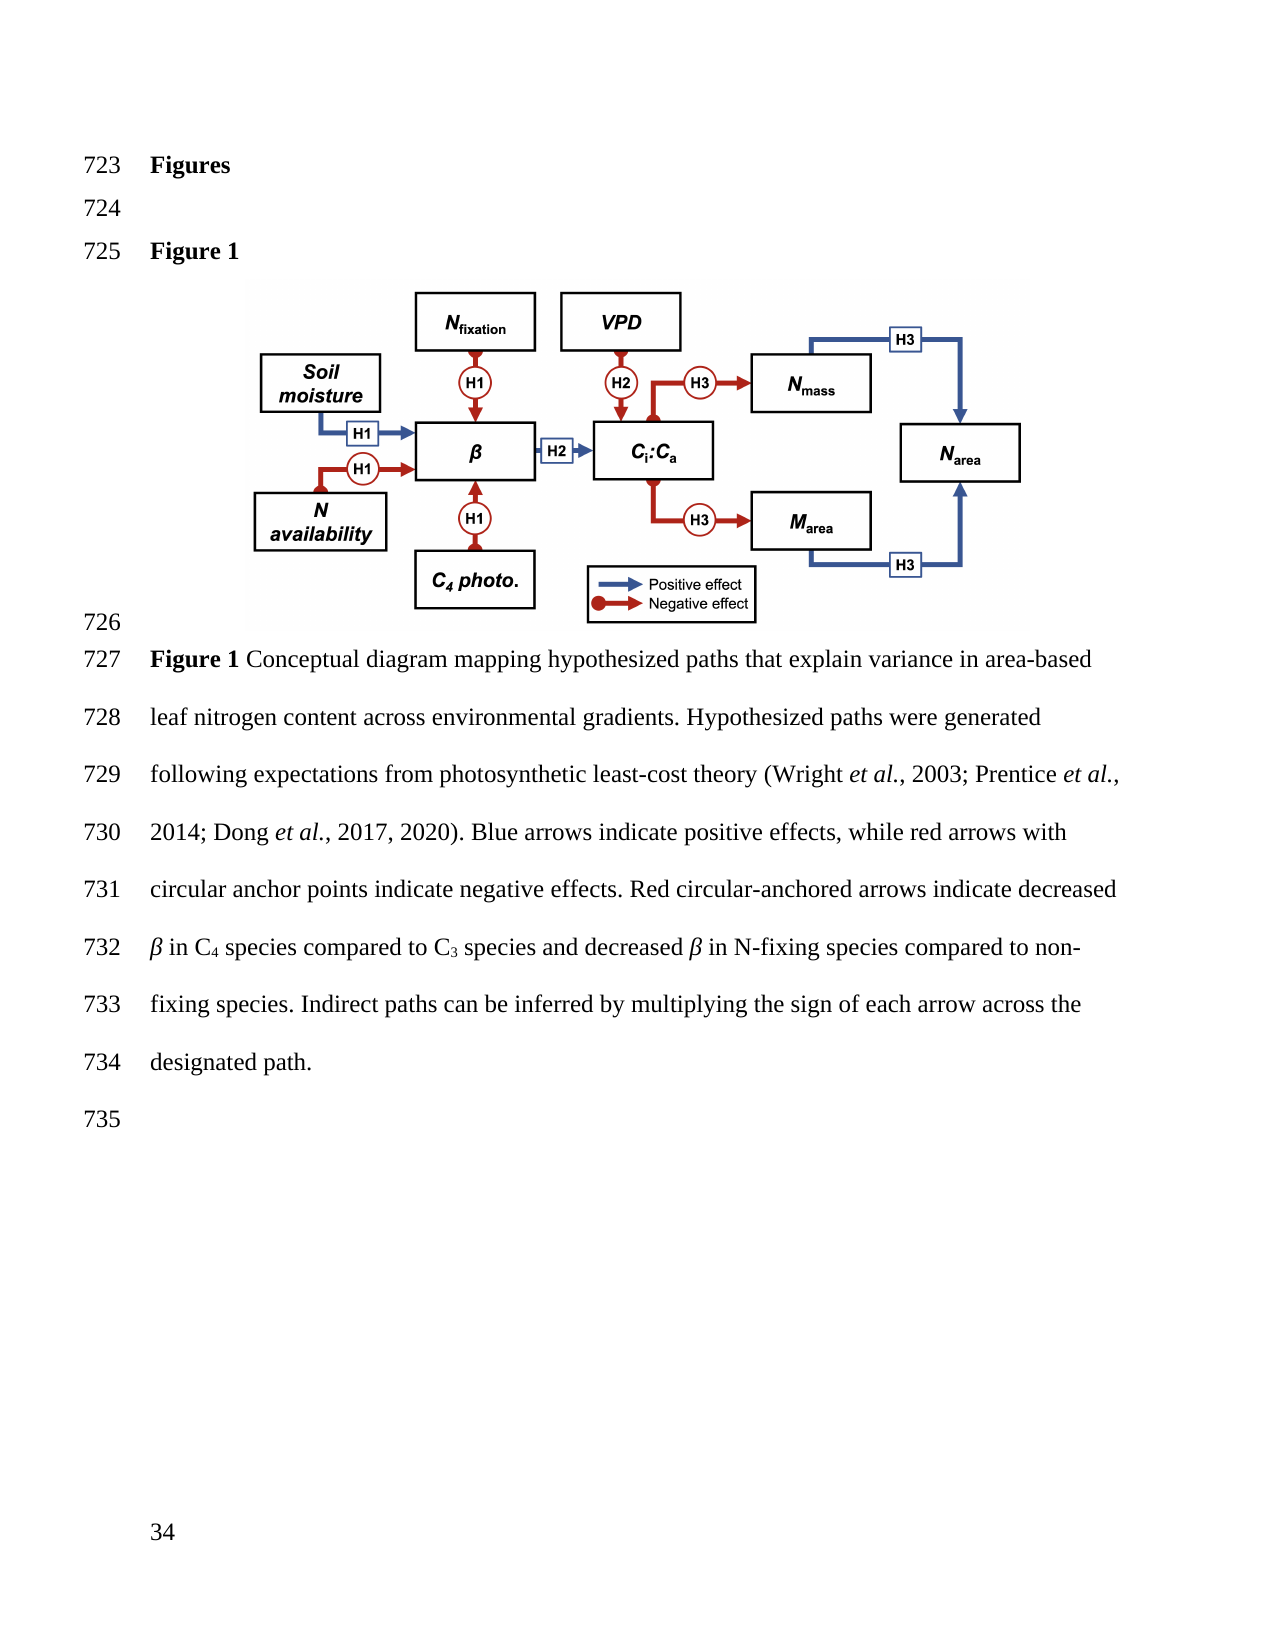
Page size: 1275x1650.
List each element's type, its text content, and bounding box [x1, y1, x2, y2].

picture [244, 279, 1031, 631]
text Figure 1 Conceptual diagram mapping hypothesized paths that explain variance in area-based leaf nitrogen content across environmental gradients. Hypothesized paths were generated following expectations from photosynthetic least-cost theory . Blue arrows indicate positive effects, while red arrows with circular anchor points indicate negative effects. Red circular-anchored arrows indicate decreased β in C4 species compared to C3 species and decreased β in N-fixing species compared to non-fixing species. Indirect paths can be inferred by multiplying the sign of each arrow across the designated path. [150, 644, 1125, 1076]
text Figures [150, 150, 1125, 179]
text Figure 1 [150, 236, 1125, 265]
